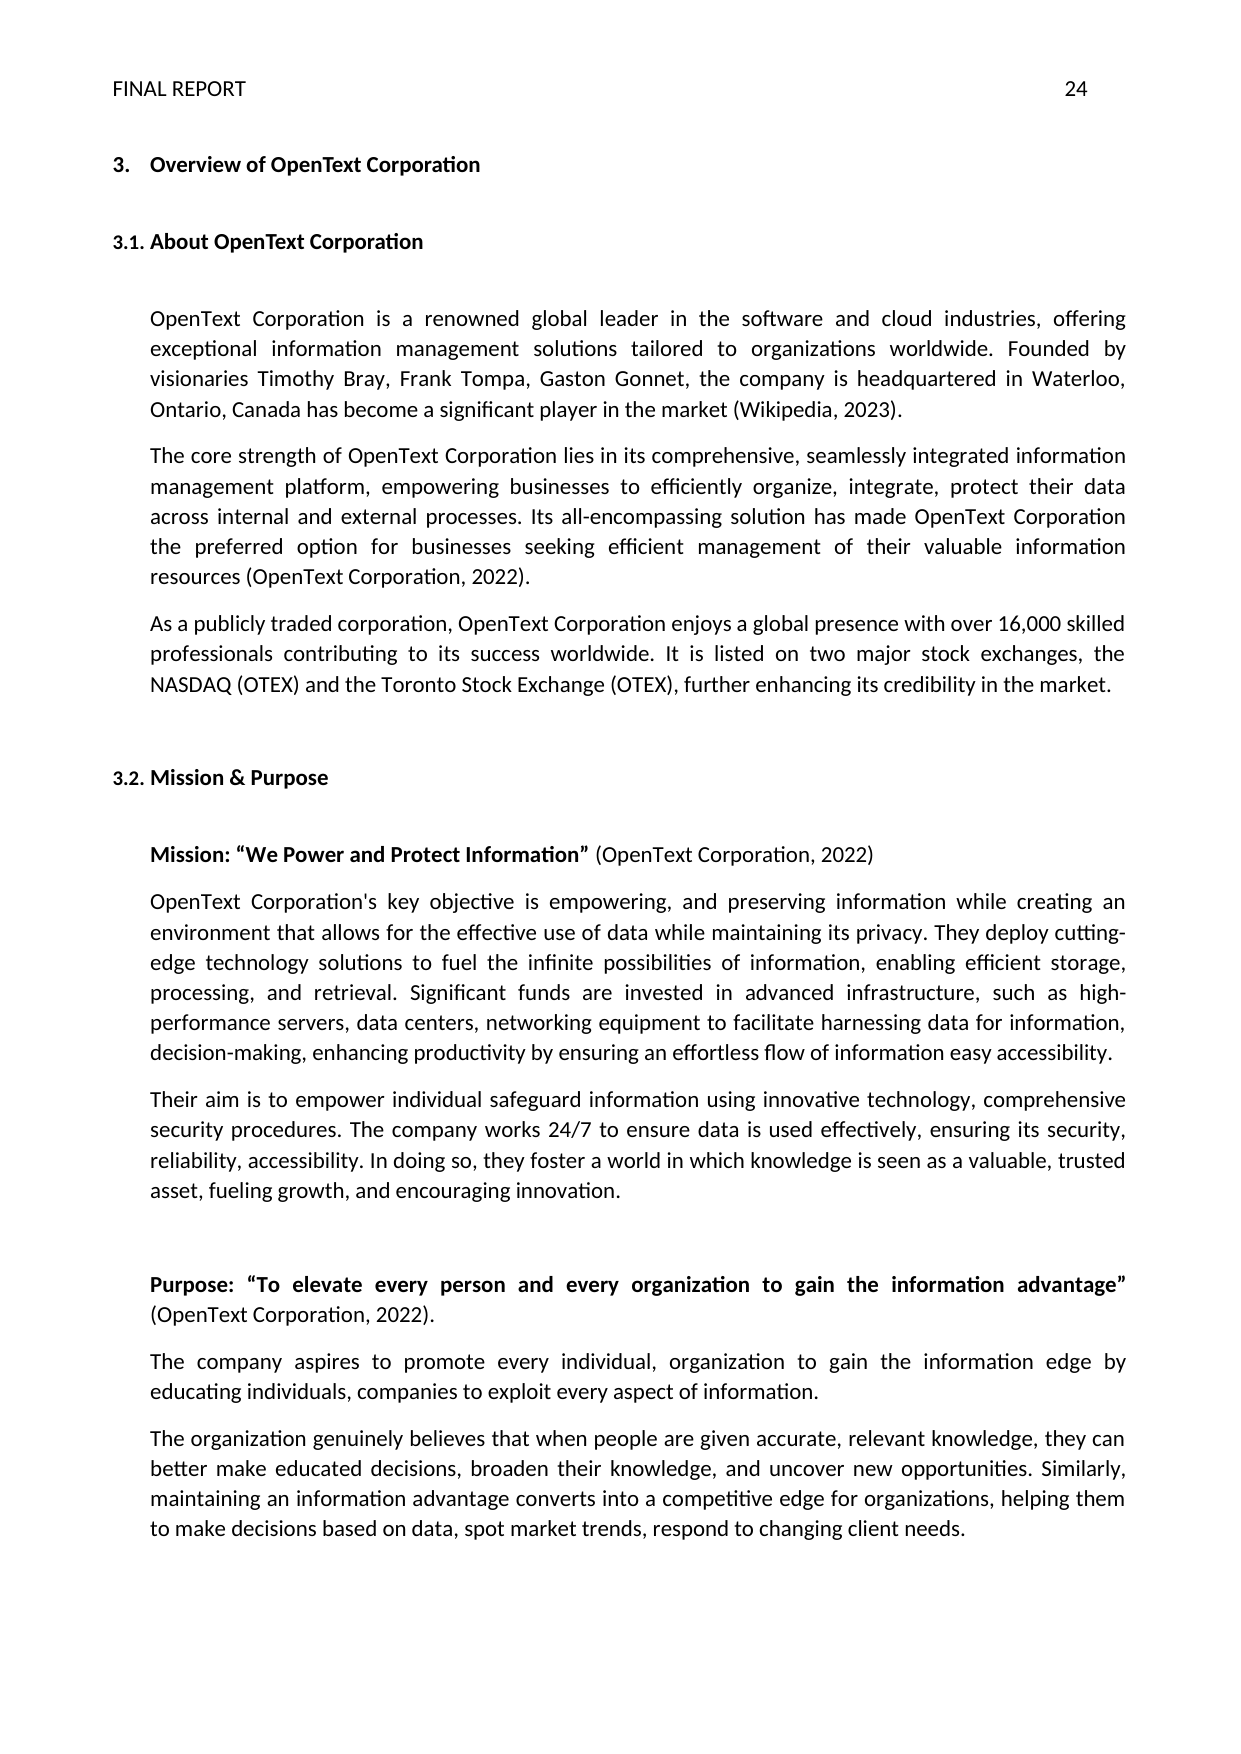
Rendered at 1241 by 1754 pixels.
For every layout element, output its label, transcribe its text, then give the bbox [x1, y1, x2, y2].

text Purpose: “To elevate every person and every organization to gain the information advantage” (OpenText Corporation, 2022). [150, 1270, 1128, 1328]
text Mission: “We Power and Protect Information” (OpenText Corporation, 2022) [112, 841, 1128, 869]
text Their aim is to empower individual safeguard information using innovative technology, comprehensive security procedures. The company works 24/7 to ensure data is used effectively, ensuring its security, reliability, accessibility. In doing so, they foster a world in which knowledge is seen as a valuable, trusted asset, fueling growth, and encouraging innovation. [150, 1085, 1128, 1204]
text The company aspires to promote every individual, organization to gain the information edge by educating individuals, companies to exploit every aspect of information. [150, 1347, 1128, 1405]
text The core strength of OpenText Corporation lies in its comprehensive, seamlessly integrated information management platform, empowering businesses to efficiently organize, integrate, protect their data across internal and external processes. Its all-encompassing solution has made OpenText Corporation the preferred option for businesses seeking efficient management of their valuable information resources (OpenText Corporation, 2022). [150, 442, 1128, 591]
text OpenText Corporation's key objective is empowering, and preserving information while creating an environment that allows for the effective use of data while maintaining its privacy. They deploy cutting-edge technology solutions to fuel the infinite possibilities of information, enabling efficient storage, processing, and retrieval. Significant funds are invested in advanced infrastructure, such as high-performance servers, data centers, networking equipment to facilitate harnessing data for information, decision-making, enhancing productivity by ensuring an effortless flow of information easy accessibility. [150, 887, 1128, 1067]
subtitle Mission & Purpose [112, 763, 1128, 792]
subtitle Overview of OpenText Corporation [112, 150, 1128, 178]
subtitle About OpenText Corporation [112, 227, 1128, 255]
text OpenText Corporation is a renowned global leader in the software and cloud industries, offering exceptional information management solutions tailored to organizations worldwide. Founded by visionaries Timothy Bray, Frank Tompa, Gaston Gonnet, the company is headquartered in Waterloo, Ontario, Canada has become a significant player in the market (Wikipedia, 2023). [150, 304, 1128, 423]
text As a publicly traded corporation, OpenText Corporation enjoys a global presence with over 16,000 skilled professionals contributing to its success worldwide. It is listed on two major stock exchanges, the NASDAQ (OTEX) and the Toronto Stock Exchange (OTEX), further enhancing its credibility in the market. [150, 609, 1128, 698]
text The organization genuinely believes that when people are given accurate, relevant knowledge, they can better make educated decisions, broaden their knowledge, and uncover new opportunities. Similarly, maintaining an information advantage converts into a competitive edge for organizations, helping them to make decisions based on data, spot market trends, respond to changing client needs. [150, 1424, 1128, 1543]
